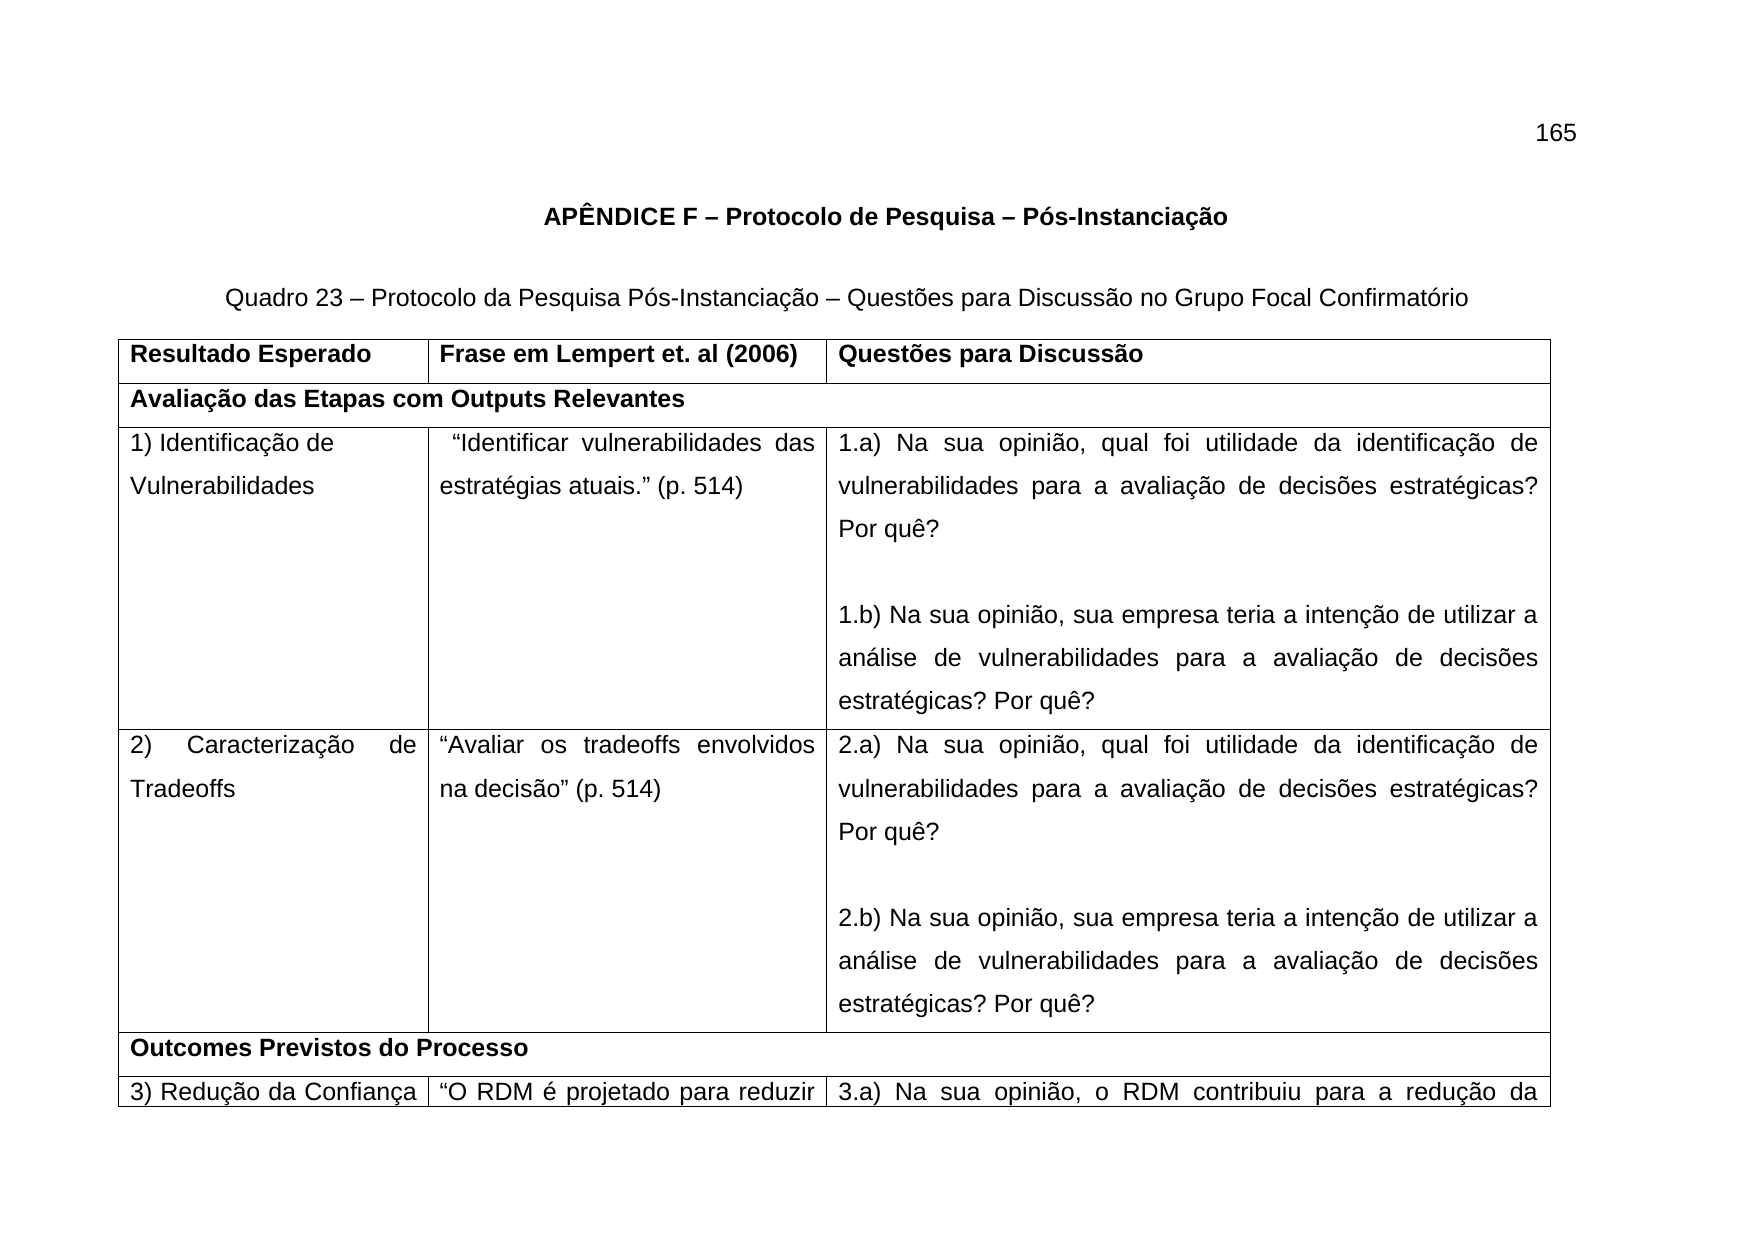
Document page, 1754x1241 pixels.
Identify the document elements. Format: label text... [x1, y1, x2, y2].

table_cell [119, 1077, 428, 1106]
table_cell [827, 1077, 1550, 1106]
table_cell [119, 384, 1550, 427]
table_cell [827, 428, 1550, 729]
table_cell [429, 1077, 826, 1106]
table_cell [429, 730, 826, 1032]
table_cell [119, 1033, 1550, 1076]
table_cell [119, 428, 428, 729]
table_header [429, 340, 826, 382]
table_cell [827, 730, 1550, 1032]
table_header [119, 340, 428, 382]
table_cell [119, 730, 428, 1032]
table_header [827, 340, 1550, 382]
subtitle APÊNDICE F – Protocolo de Pesquisa – Pós-Instanciação [195, 202, 1577, 231]
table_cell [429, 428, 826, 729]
